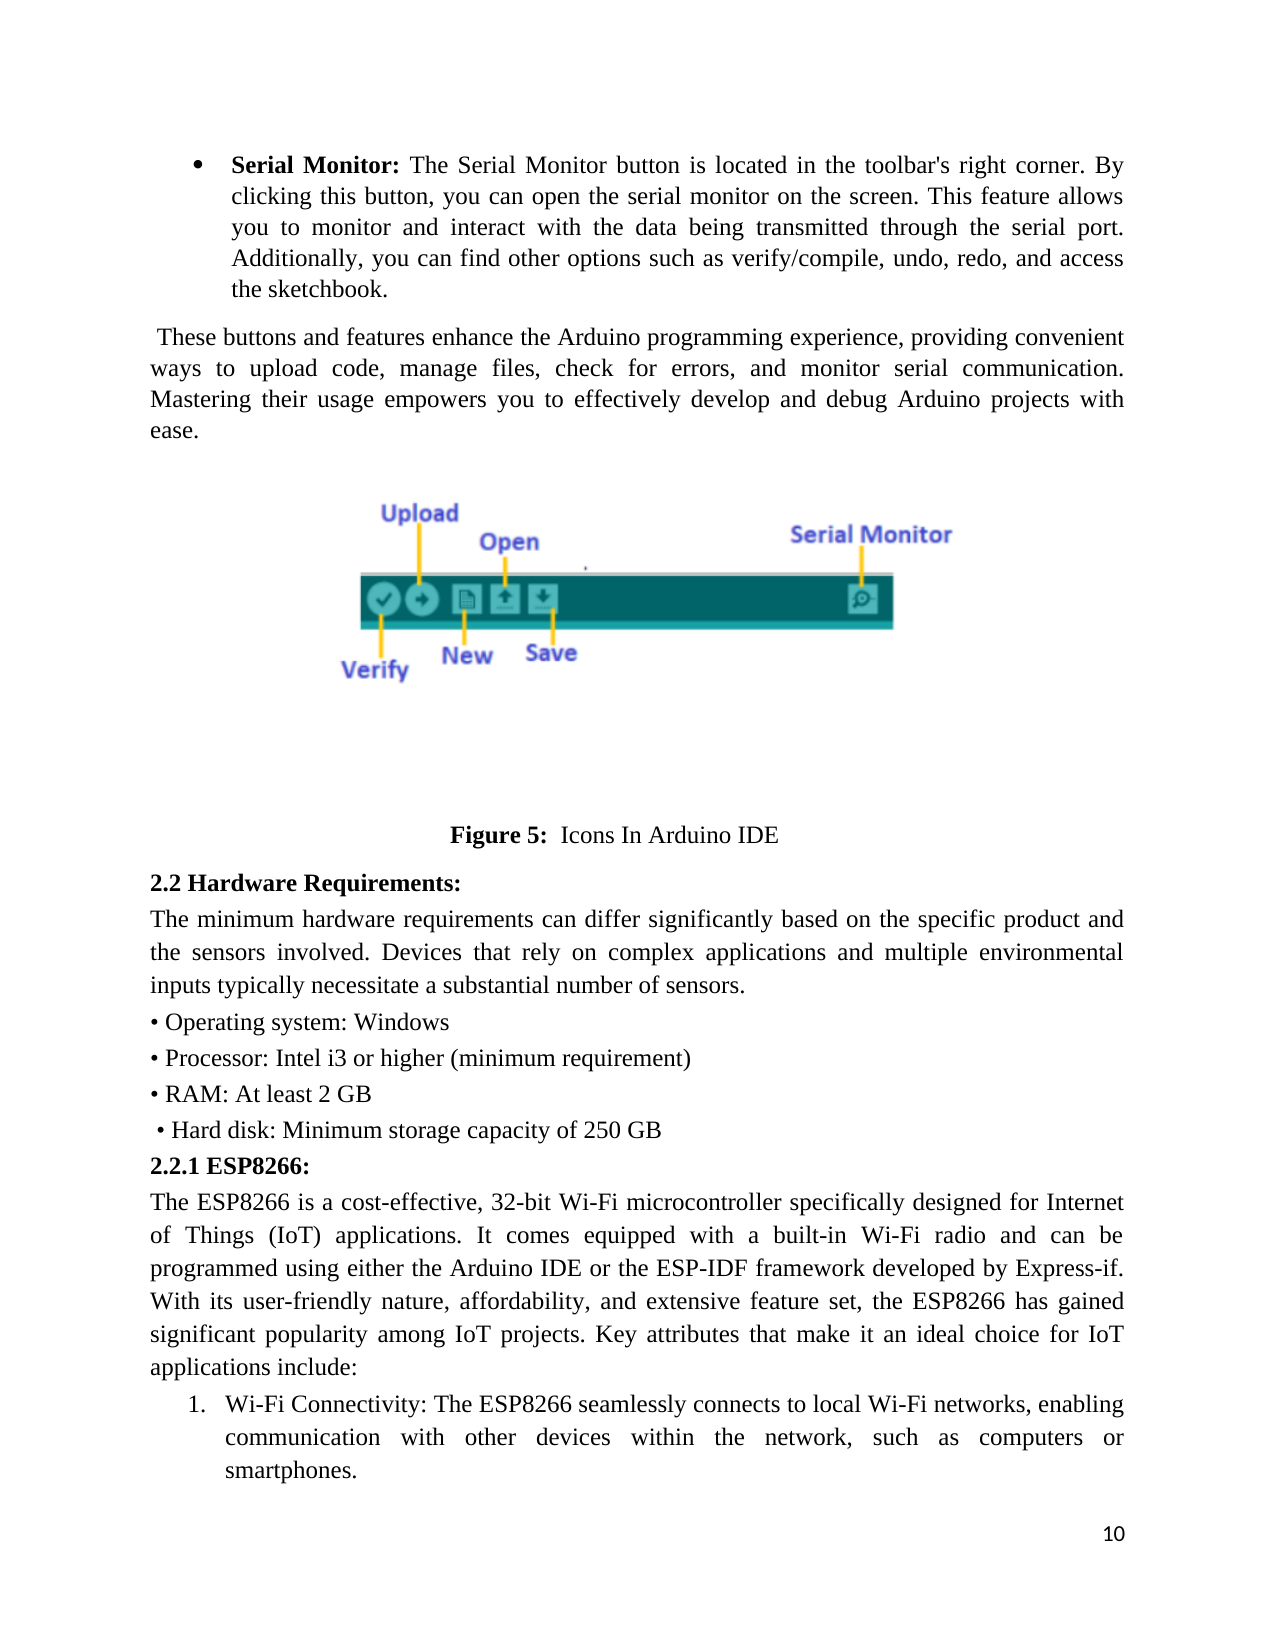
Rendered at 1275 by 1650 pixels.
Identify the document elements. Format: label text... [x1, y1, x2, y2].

list Wi-Fi Connectivity: The ESP8266 seamlessly connects to local Wi-Fi networks, enabling communication with other devices within the network, such as computers or smartphones. [187, 1389, 1125, 1483]
text The minimum hardware requirements can differ significantly based on the specific product and the sensors involved. Devices that rely on complex applications and multiple environmental inputs typically necessitate a substantial number of sensors. [150, 904, 1125, 999]
list Serial Monitor: The Serial Monitor button is located in the toolbar's right corner. By clicking this button, you can open the serial monitor on the screen. This feature allows you to monitor and interact with the data being transmitted through the serial port. Additionally, you can find other options such as verify/compile, undo, redo, and access the sketchbook. [194, 150, 1125, 303]
text 2.2 Hardware Requirements: [150, 868, 1125, 897]
text These buttons and features enhance the Arduino programming experience, providing convenient ways to upload code, manage files, check for errors, and monitor serial communication. Mastering their usage empowers you to effectively develop and debug Arduino projects with ease. [150, 322, 1125, 444]
text • RAM: At least 2 GB [150, 1079, 1125, 1108]
text • Processor: Intel i3 or higher (minimum requirement) [150, 1043, 1125, 1072]
text • Operating system: Windows [150, 1007, 1125, 1035]
text Figure 5: Icons In Arduino IDE [375, 821, 1125, 849]
text The ESP8266 is a cost-effective, 32-bit Wi-Fi microcontroller specifically designed for Internet of Things (IoT) applications. It comes equipped with a built-in Wi-Fi radio and can be programmed using either the Arduino IDE or the ESP-IDF framework developed by Express-if. With its user-friendly nature, affordability, and extensive feature set, the ESP8266 has gained significant popularity among IoT projects. Key attributes that make it an ideal choice for IoT applications include: [150, 1187, 1125, 1381]
text 2.2.1 ESP8266: [150, 1151, 1125, 1180]
picture [276, 477, 989, 705]
text • Hard disk: Minimum storage capacity of 250 GB [150, 1115, 1125, 1144]
